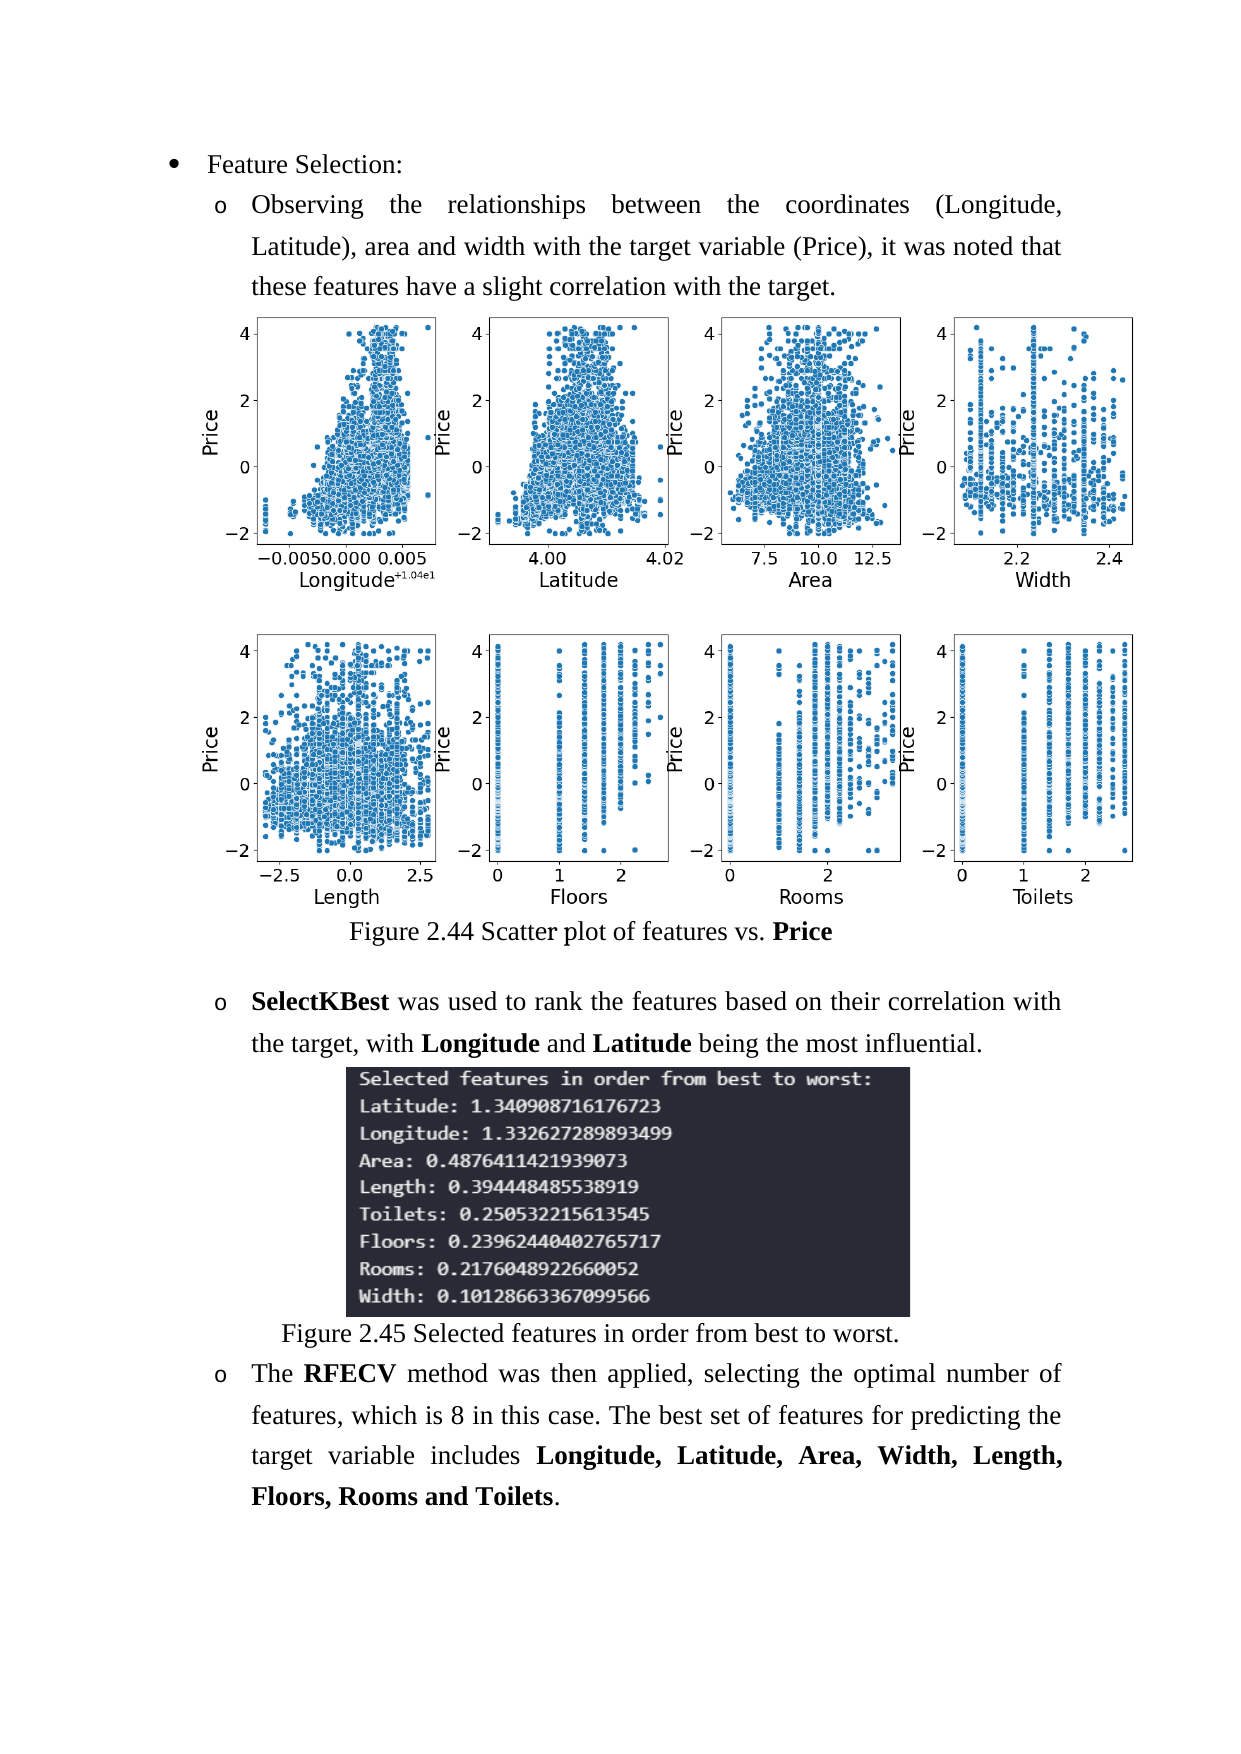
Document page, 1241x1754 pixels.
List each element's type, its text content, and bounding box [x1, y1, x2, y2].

picture [346, 1067, 911, 1317]
list Feature Selection: [169, 148, 1063, 179]
picture [193, 310, 1139, 915]
list SelectKBest was used to rank the features based on their correlation with the target, with Longitude and Latitude being the most influential. [213, 985, 1063, 1058]
list Observing the relationships between the coordinates (Longitude, Latitude), area and width with the target variable (Price), it was noted that these features have a slight correlation with the target. [213, 188, 1063, 301]
list The RFECV method was then applied, selecting the optimal number of features, which is 8 in this case. The best set of features for predicting the target variable includes Longitude, Latitude, Area, Width, Length, Floors, Rooms and Toilets. [213, 1357, 1063, 1511]
